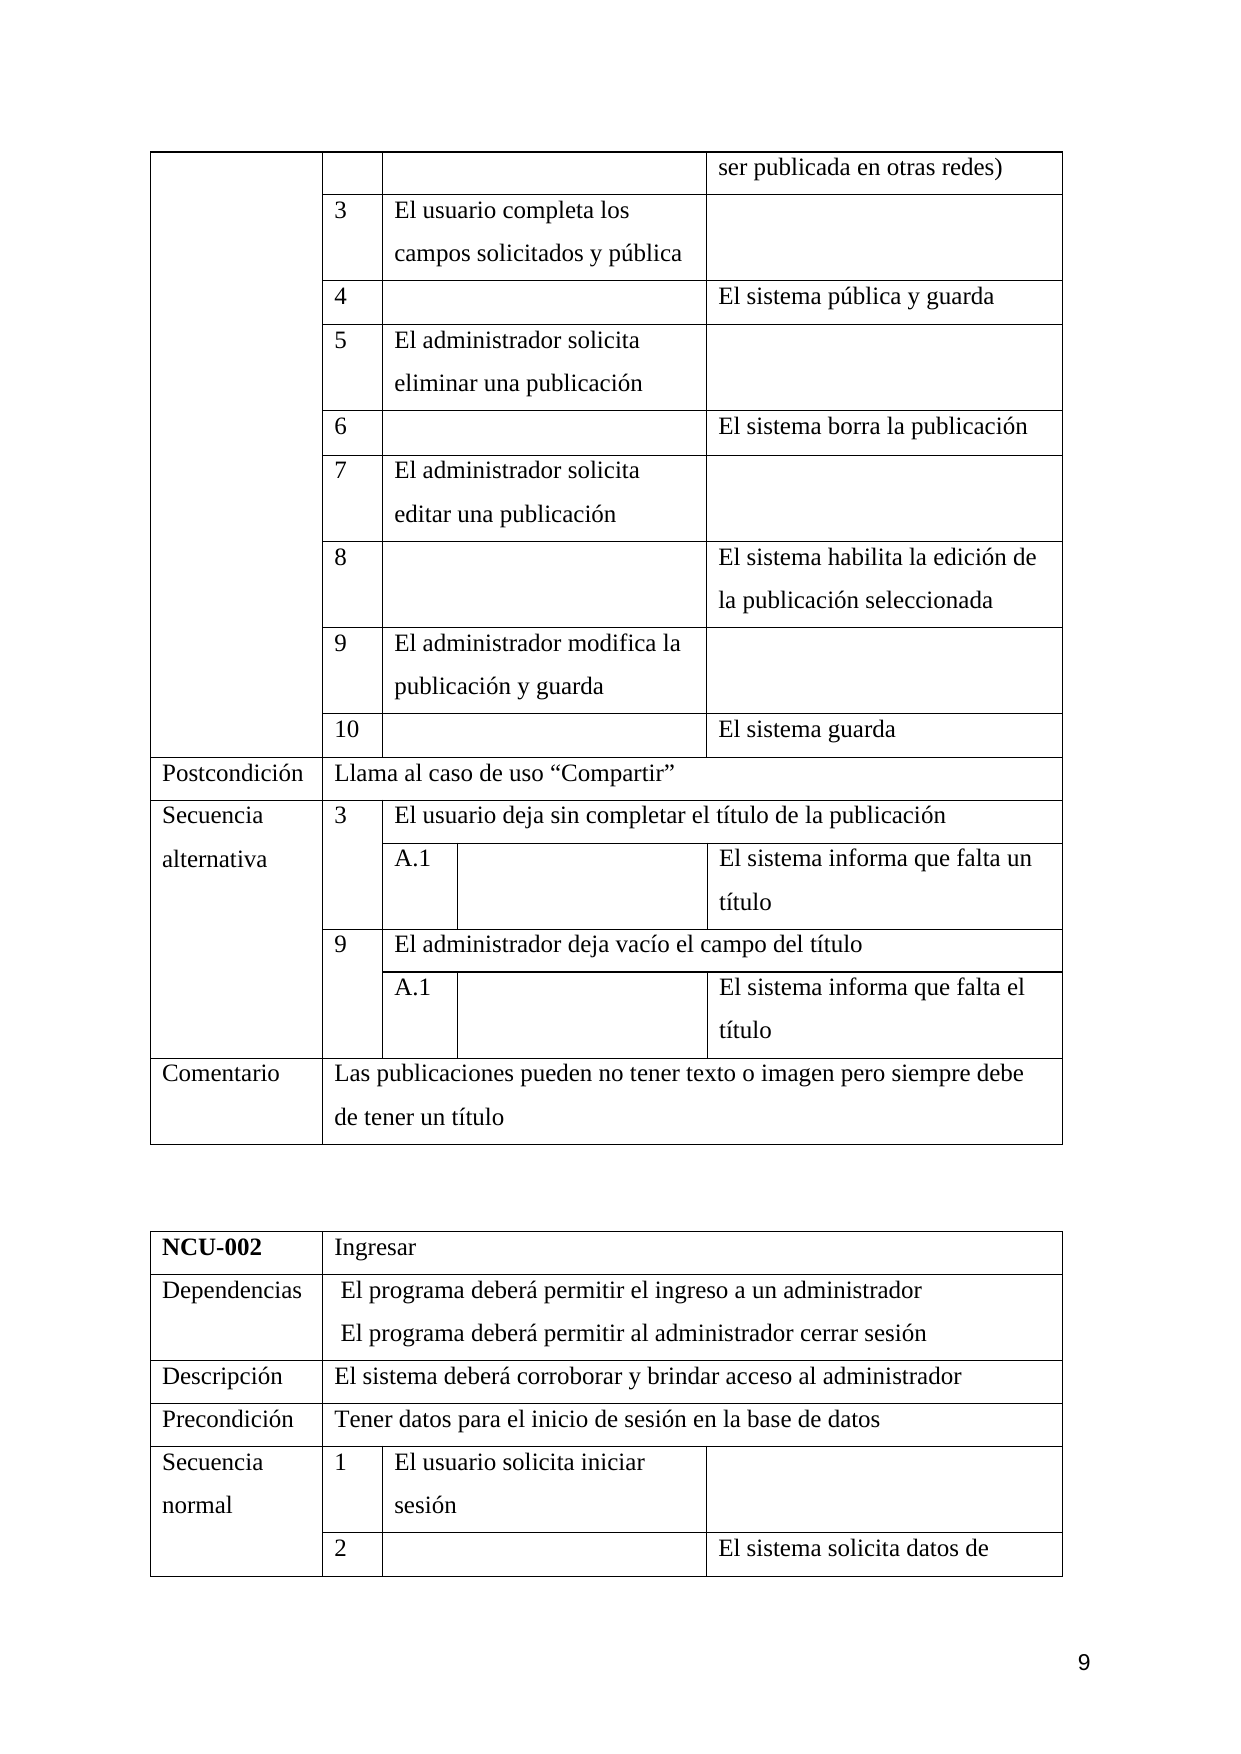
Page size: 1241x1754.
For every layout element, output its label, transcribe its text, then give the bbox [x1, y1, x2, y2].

table_cell [707, 456, 1062, 541]
table_cell [383, 1533, 706, 1576]
table_cell Secuencia normal [151, 1447, 322, 1576]
table_cell 9 [323, 628, 382, 713]
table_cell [707, 153, 1062, 194]
table_cell El sistema informa que falta el título [708, 973, 1062, 1057]
table_cell [383, 153, 706, 194]
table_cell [707, 1533, 1062, 1576]
table_cell Las publicaciones pueden no tener texto o imagen pero siempre debe de tener un título [323, 1059, 1062, 1143]
table_cell El administrador solicita editar una publicación [383, 456, 706, 541]
table_cell El usuario solicita iniciar sesión [383, 1447, 706, 1532]
table_cell El programa deberá permitir el ingreso a un administrador El programa deberá permitir al administrador cerrar sesión [323, 1275, 1062, 1360]
table_cell A.1 [383, 973, 457, 1057]
table_cell El sistema borra la publicación [707, 411, 1062, 454]
table_cell Precondición [151, 1404, 322, 1446]
table_cell [383, 281, 706, 324]
table_cell [707, 195, 1062, 280]
table_cell El sistema pública y guarda [707, 281, 1062, 324]
table_cell Comentario [151, 1059, 322, 1143]
table_cell [707, 628, 1062, 713]
table_header NCU-002 [151, 1232, 322, 1274]
table_cell El sistema guarda [707, 714, 1062, 757]
table_cell [458, 844, 707, 928]
table_cell El usuario deja sin completar el título de la publicación [383, 801, 1062, 842]
table_cell El sistema deberá corroborar y brindar acceso al administrador [323, 1361, 1062, 1403]
table_cell 8 [323, 542, 382, 627]
table_cell [383, 714, 706, 757]
table_cell Descripción [151, 1361, 322, 1403]
table_cell 2 [323, 1533, 382, 1576]
table_cell [707, 1447, 1062, 1532]
table_cell El administrador modifica la publicación y guarda [383, 628, 706, 713]
table_cell Dependencias [151, 1275, 322, 1360]
table_cell El administrador solicita eliminar una publicación [383, 325, 706, 410]
table_cell [383, 411, 706, 454]
table_cell 9 [323, 930, 382, 1057]
table_cell 4 [323, 281, 382, 324]
table_cell 10 [323, 714, 382, 757]
table_cell [707, 325, 1062, 410]
table_cell 2 [323, 153, 382, 194]
table_header Ingresar [323, 1232, 1062, 1274]
table_cell Tener datos para el inicio de sesión en la base de datos [323, 1404, 1062, 1446]
table_cell 3 [323, 801, 382, 928]
table_cell [458, 973, 707, 1057]
table_cell [383, 542, 706, 627]
table_cell 1 [323, 1447, 382, 1532]
table_cell Secuencia alternativa [151, 801, 322, 1057]
table_cell Llama al caso de uso “Compartir” [323, 758, 1062, 799]
table_cell 5 [323, 325, 382, 410]
table_cell El sistema habilita la edición de la publicación seleccionada [707, 542, 1062, 627]
table_cell A.1 [383, 844, 457, 928]
table_cell El administrador deja vacío el campo del título [383, 930, 1062, 971]
table_cell 3 [323, 195, 382, 280]
table_cell El usuario completa los campos solicitados y pública [383, 195, 706, 280]
table_cell 7 [323, 456, 382, 541]
table_cell El sistema informa que falta un título [708, 844, 1062, 928]
table_cell Postcondición [151, 758, 322, 799]
table_cell 6 [323, 411, 382, 454]
